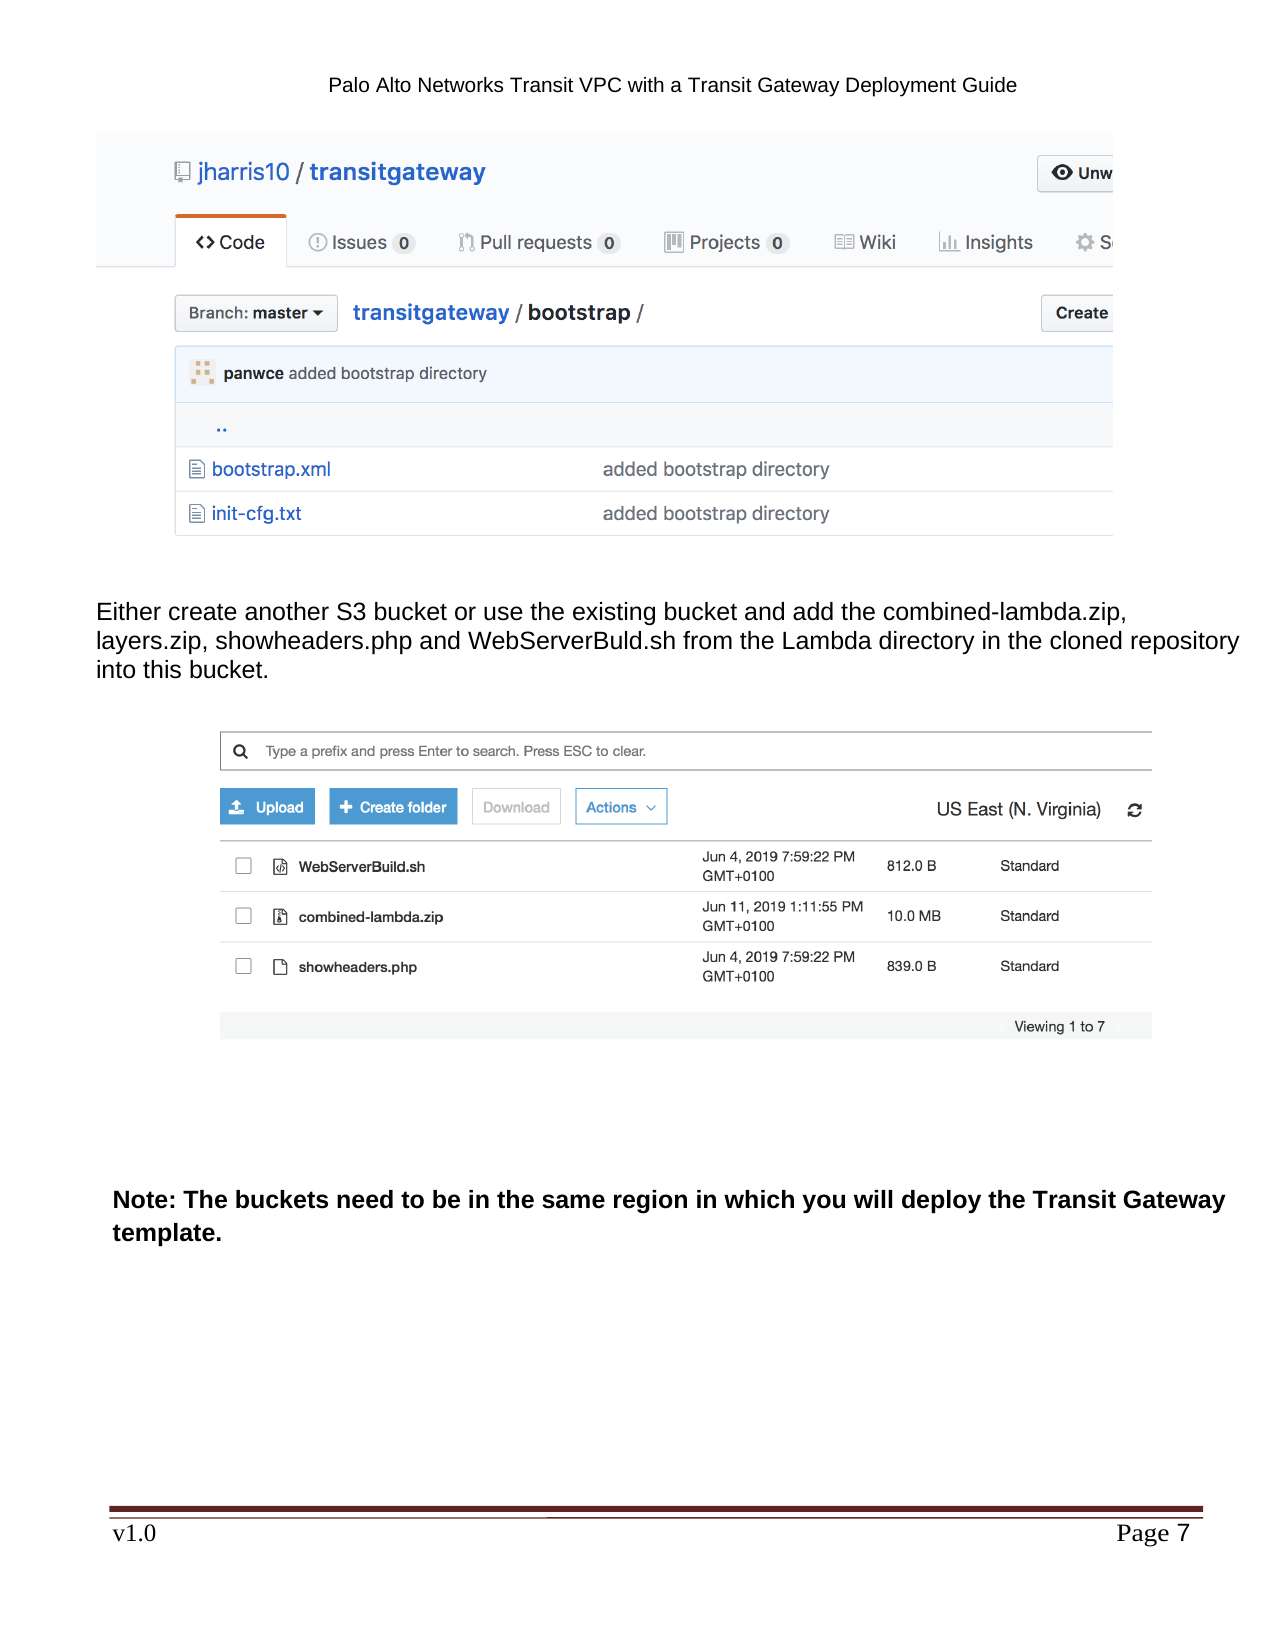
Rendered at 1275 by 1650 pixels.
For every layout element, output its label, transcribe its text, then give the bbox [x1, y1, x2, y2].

text Either create another S3 bucket or use the existing bucket and add the combined-lambda.zip, layers.zip, showheaders.php and WebServerBuld.sh from the Lambda directory in the cloned repository into this bucket. [96, 597, 1248, 683]
picture [191, 718, 1153, 1153]
picture [95, 133, 1113, 564]
subtitle Note: The buckets need to be in the same region in which you will deploy the Transit Gateway template. [112, 1185, 1248, 1246]
